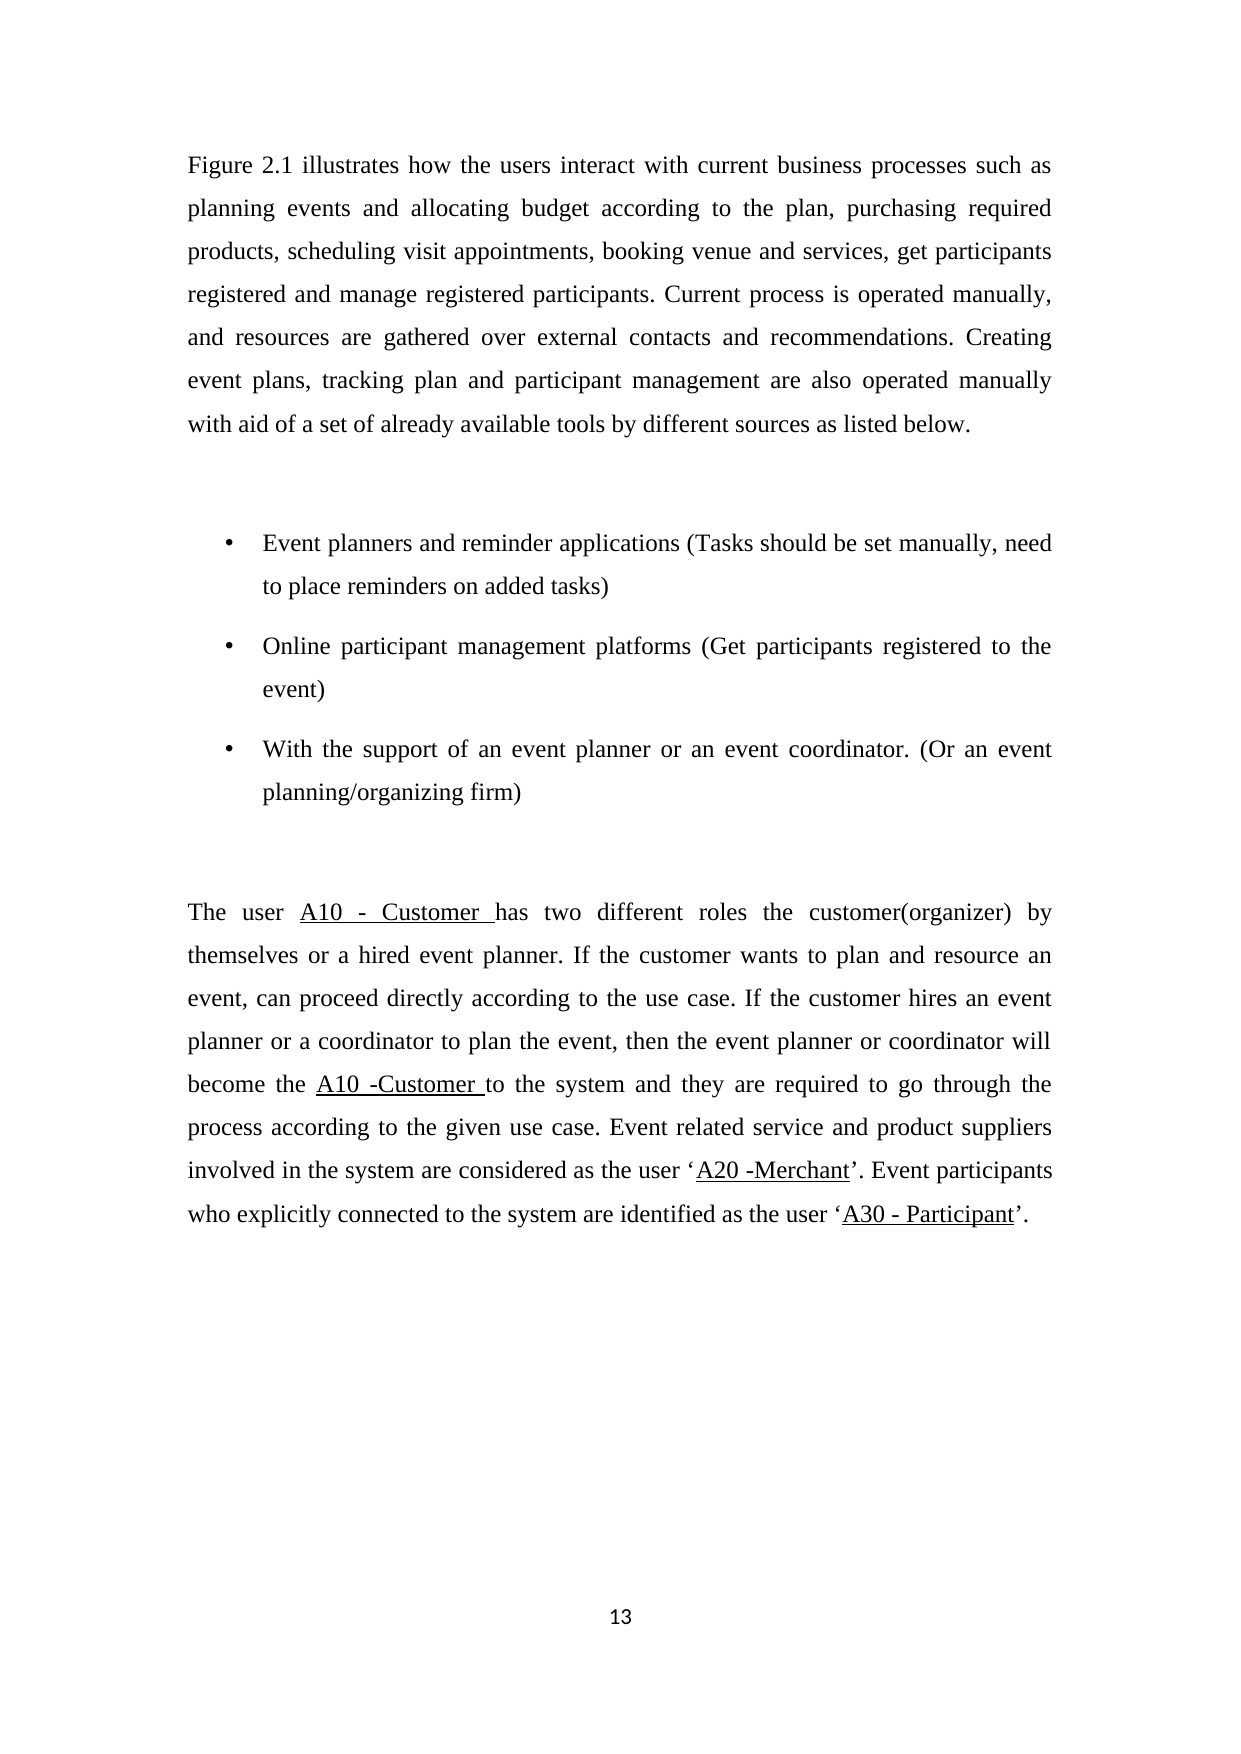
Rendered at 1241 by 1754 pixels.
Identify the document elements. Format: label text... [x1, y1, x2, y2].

text Figure 2.1 illustrates how the users interact with current business processes such as planning events and allocating budget according to the plan, purchasing required products, scheduling visit appointments, booking venue and services, get participants registered and manage registered participants. Current process is operated manually, and resources are gathered over external contacts and recommendations. Creating event plans, tracking plan and participant management are also operated manually with aid of a set of already available tools by different sources as listed below. [187, 150, 1053, 437]
list Online participant management platforms (Get participants registered to the event) [225, 631, 1053, 703]
list Event planners and reminder applications (Tasks should be set manually, need to place reminders on added tasks) [225, 528, 1053, 600]
list With the support of an event planner or an event coordinator. (Or an event planning/organizing firm) [225, 734, 1053, 806]
text The user A10 - Customer has two different roles the customer(organizer) by themselves or a hired event planner. If the customer wants to plan and resource an event, can proceed directly according to the use case. If the customer hires an event planner or a coordinator to plan the event, then the event planner or coordinator will become the A10 -Customer to the system and they are required to go through the process according to the given use case. Event related service and product suppliers involved in the system are considered as the user ‘A20 -Merchant’. Event participants who explicitly connected to the system are identified as the user ‘A30 - Participant’. [187, 897, 1053, 1227]
